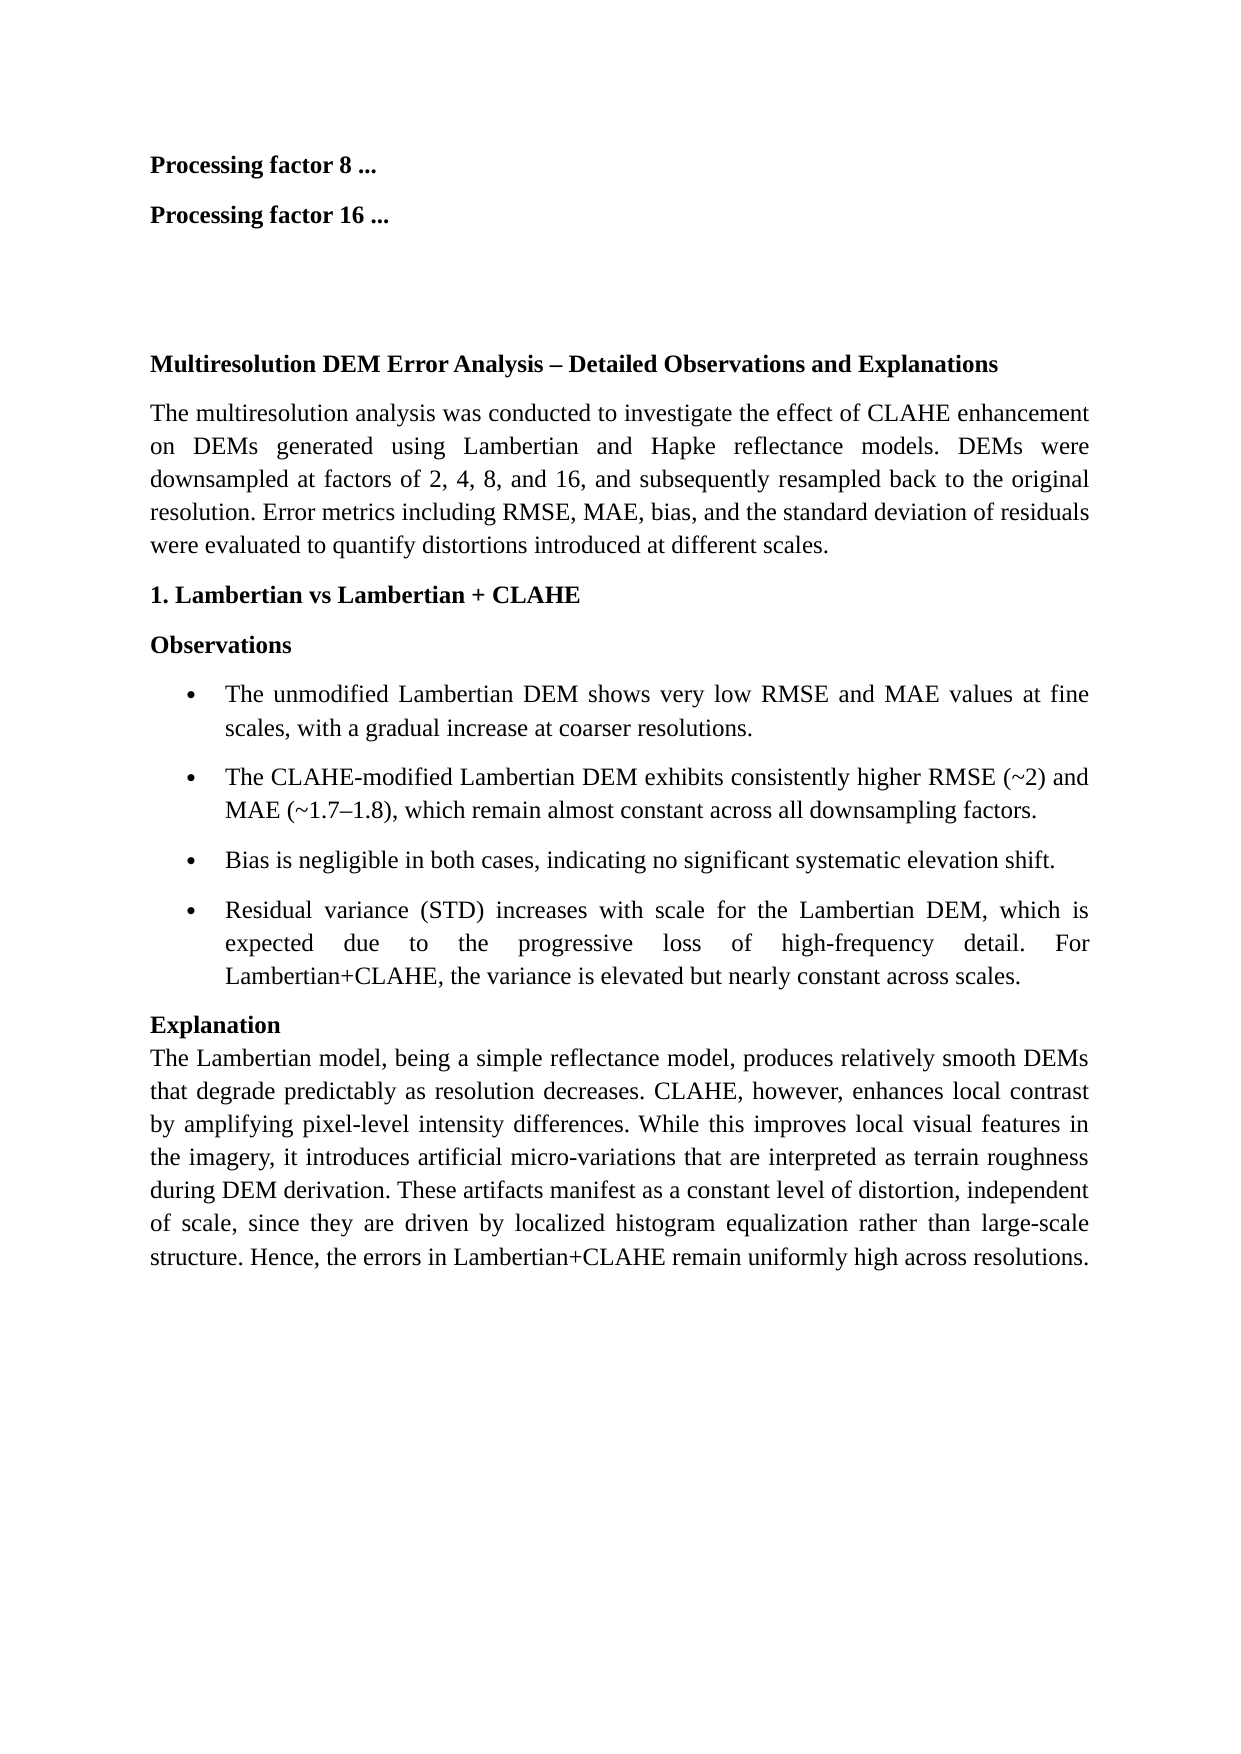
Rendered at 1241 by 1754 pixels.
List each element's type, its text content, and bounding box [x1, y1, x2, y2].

text Explanation The Lambertian model, being a simple reflectance model, produces relatively smooth DEMs that degrade predictably as resolution decreases. CLAHE, however, enhances local contrast by amplifying pixel-level intensity differences. While this improves local visual features in the imagery, it introduces artificial micro-variations that are interpreted as terrain roughness during DEM derivation. These artifacts manifest as a constant level of distortion, independent of scale, since they are driven by localized histogram equalization rather than large-scale structure. Hence, the errors in Lambertian+CLAHE remain uniformly high across resolutions. [150, 1010, 1090, 1270]
text Processing factor 16 ... [150, 200, 1090, 228]
list Residual variance (STD) increases with scale for the Lambertian DEM, which is expected due to the progressive loss of high-frequency detail. For Lambertian+CLAHE, the variance is elevated but nearly constant across scales. [187, 895, 1090, 989]
text Processing factor 8 ... [150, 150, 1090, 179]
text 1. Lambertian vs Lambertian + CLAHE [150, 580, 1090, 609]
text Multiresolution DEM Error Analysis – Detailed Observations and Explanations [150, 349, 1090, 377]
list The unmodified Lambertian DEM shows very low RMSE and MAE values at fine scales, with a gradual increase at coarser resolutions. [187, 679, 1090, 741]
list The CLAHE-modified Lambertian DEM exhibits consistently higher RMSE (~2) and MAE (~1.7–1.8), which remain almost constant across all downsampling factors. [187, 762, 1090, 824]
text Observations [150, 630, 1090, 659]
list Bias is negligible in both cases, indicating no significant systematic elevation shift. [187, 845, 1090, 874]
text The multiresolution analysis was conducted to investigate the effect of CLAHE enhancement on DEMs generated using Lambertian and Hapke reflectance models. DEMs were downsampled at factors of 2, 4, 8, and 16, and subsequently resampled back to the original resolution. Error metrics including RMSE, MAE, bias, and the standard deviation of residuals were evaluated to quantify distortions introduced at different scales. [150, 398, 1090, 559]
